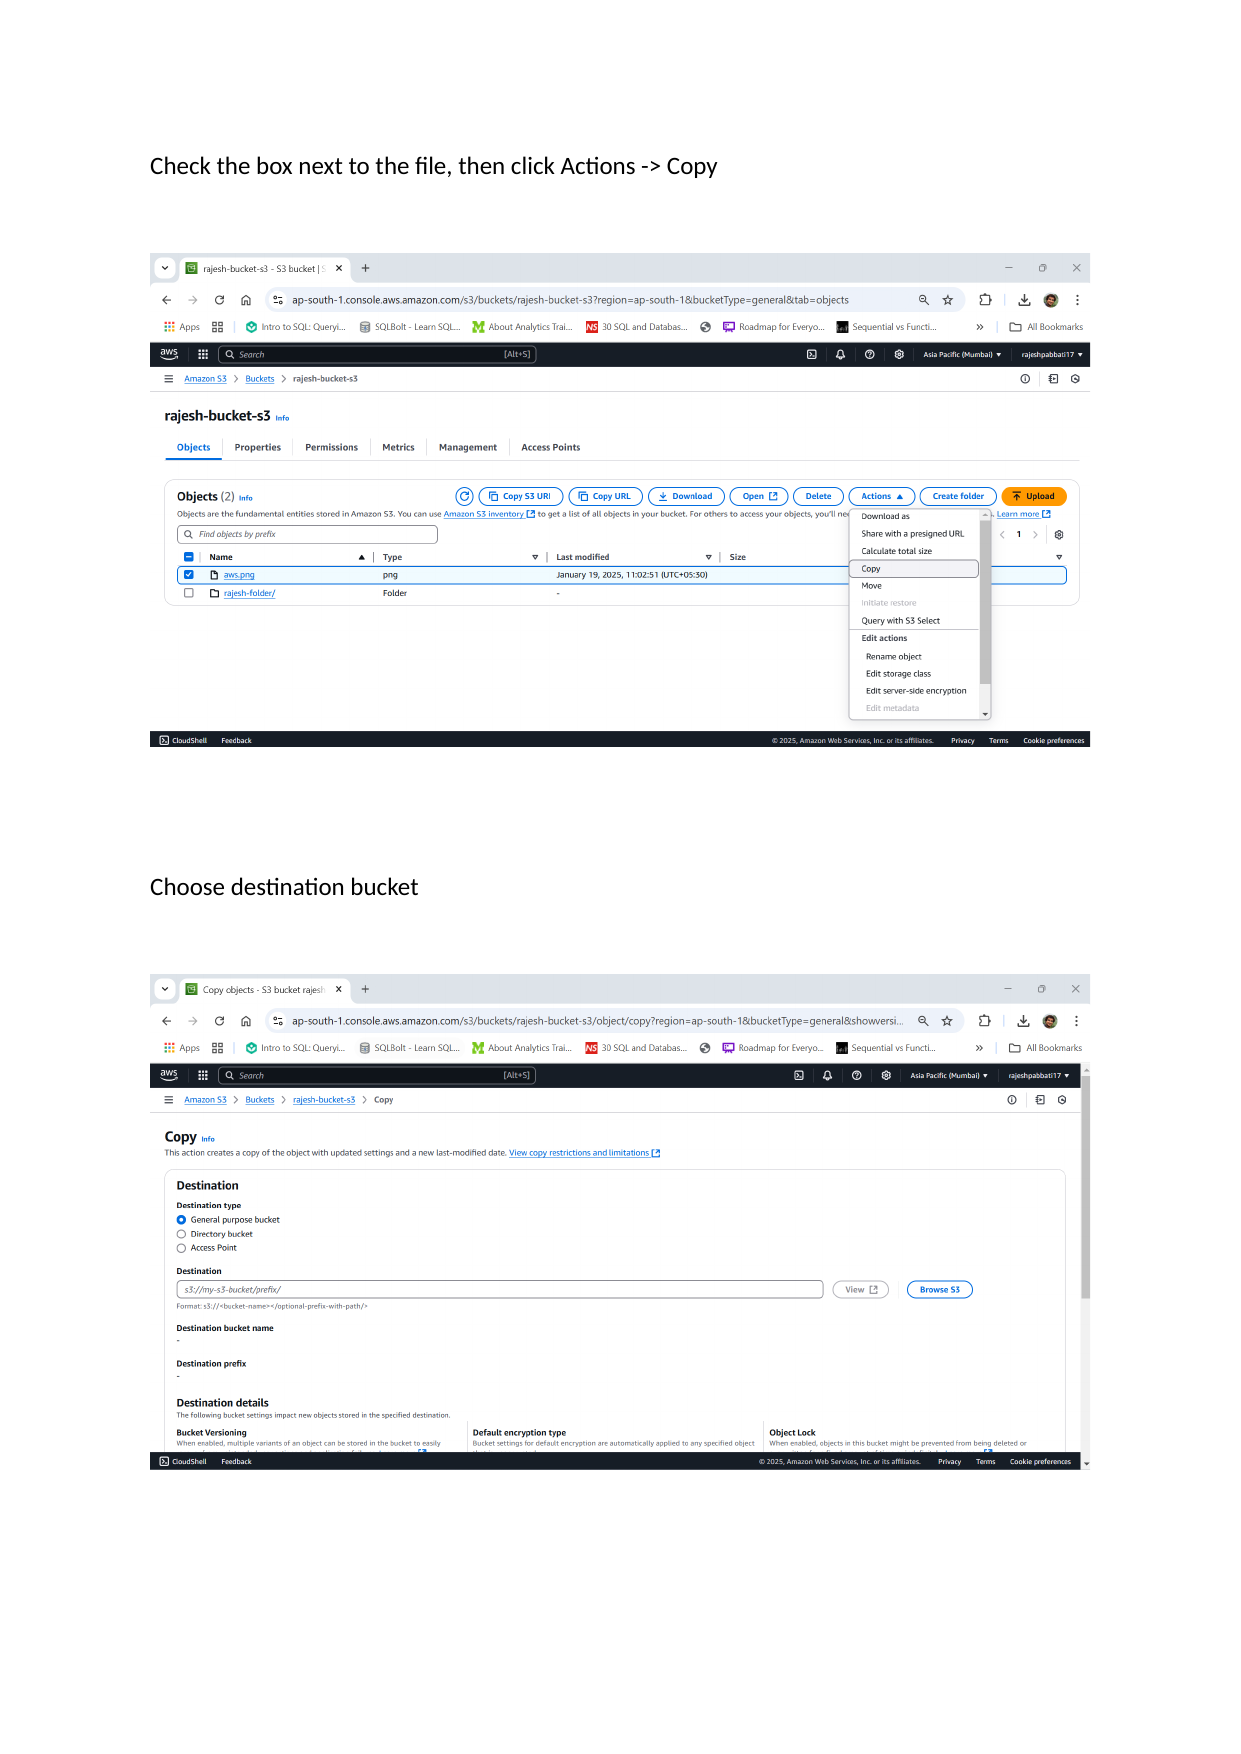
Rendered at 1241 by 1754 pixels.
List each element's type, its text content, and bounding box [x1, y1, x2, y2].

picture [150, 253, 1091, 747]
text Check the box next to the file, then click Actions -> Copy [150, 150, 1090, 181]
text Choose destination bucket [150, 871, 1090, 902]
picture [150, 974, 1091, 1470]
